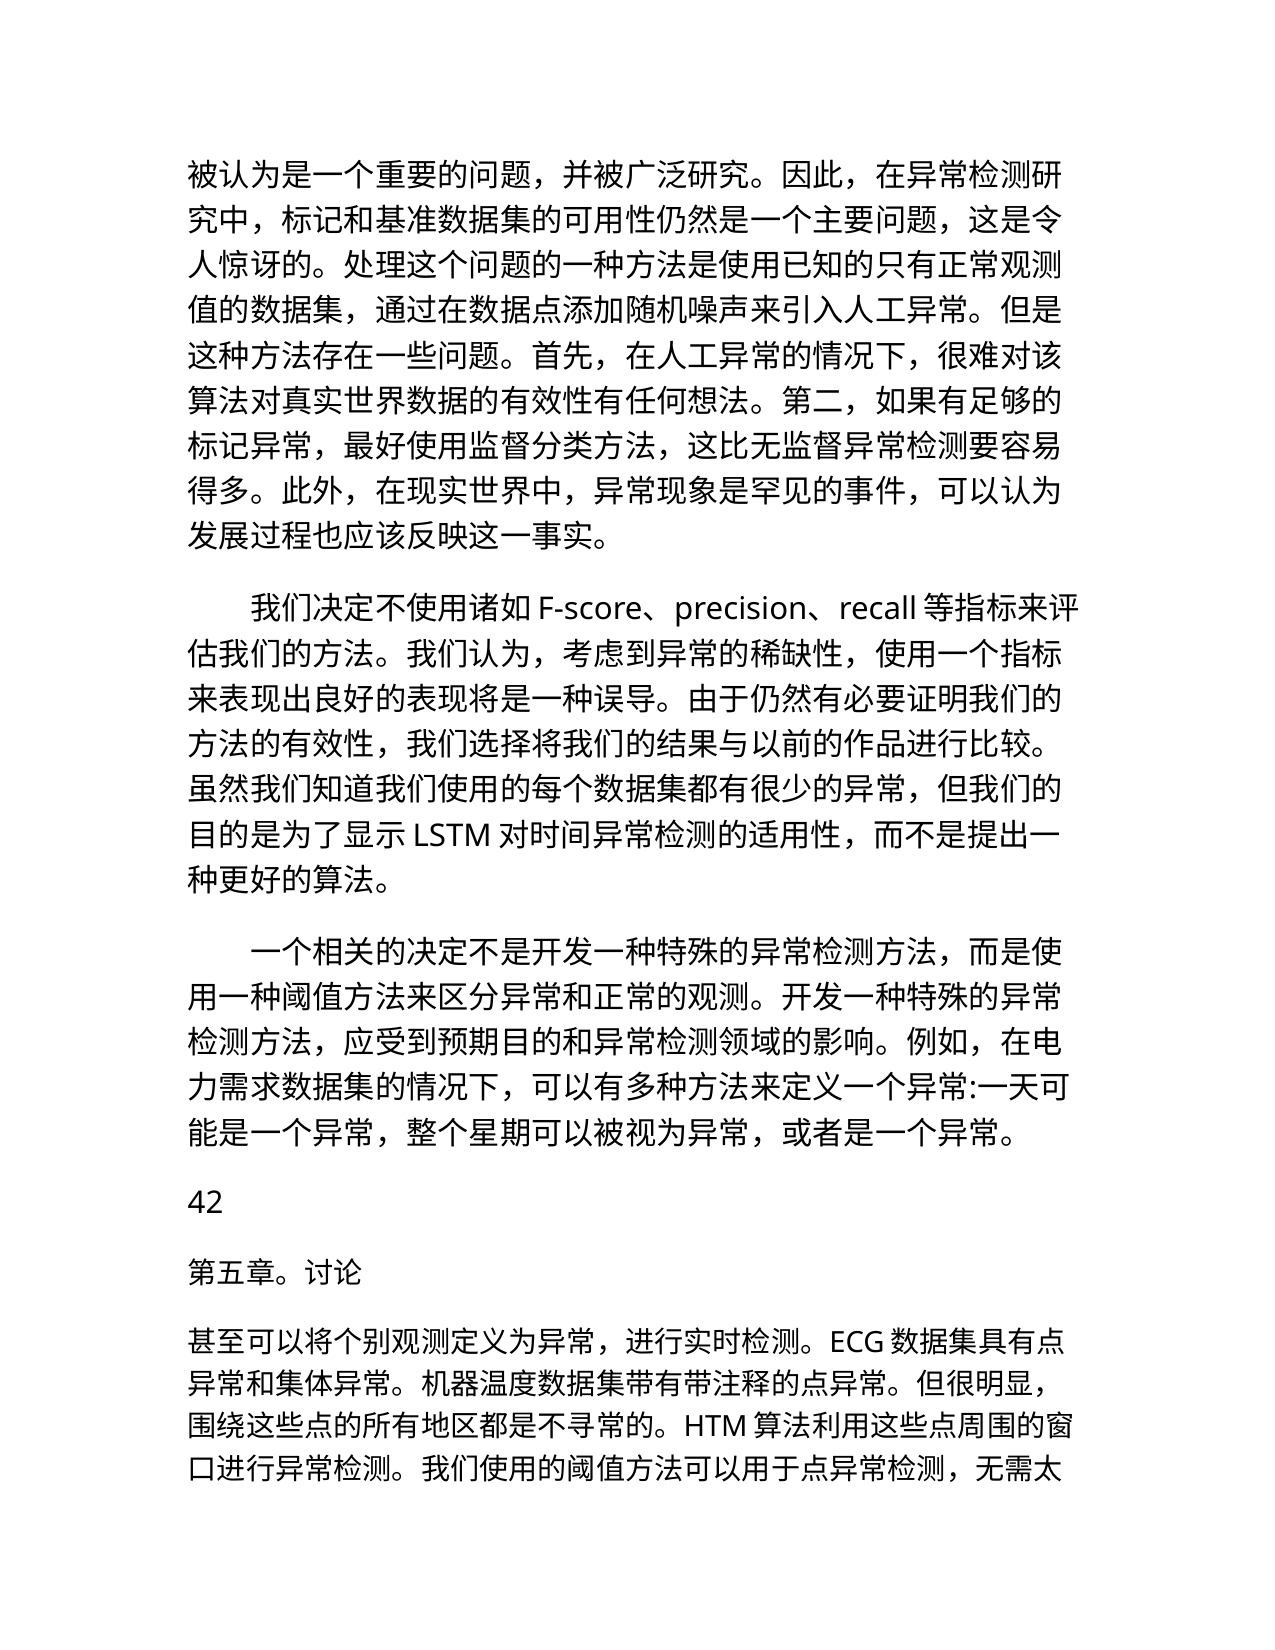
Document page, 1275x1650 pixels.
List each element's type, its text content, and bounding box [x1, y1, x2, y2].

text 42 [187, 1180, 1087, 1223]
text 第五章。讨论 [187, 1249, 1087, 1292]
text 一个相关的决定不是开发一种特殊的异常检测方法，而是使用一种阈值方法来区分异常和正常的观测。开发一种特殊的异常检测方法，应受到预期目的和异常检测领域的影响。例如，在电力需求数据集的情况下，可以有多种方法来定义一个异常:一天可能是一个异常，整个星期可以被视为异常，或者是一个异常。 [187, 927, 1087, 1153]
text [187, 1318, 1087, 1488]
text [187, 150, 1087, 557]
text 我们决定不使用诸如F-score、precision、recall等指标来评估我们的方法。我们认为，考虑到异常的稀缺性，使用一个指标来表现出良好的表现将是一种误导。由于仍然有必要证明我们的方法的有效性，我们选择将我们的结果与以前的作品进行比较。虽然我们知道我们使用的每个数据集都有很少的异常，但我们的目的是为了显示LSTM对时间异常检测的适用性，而不是提出一种更好的算法。 [187, 583, 1087, 900]
